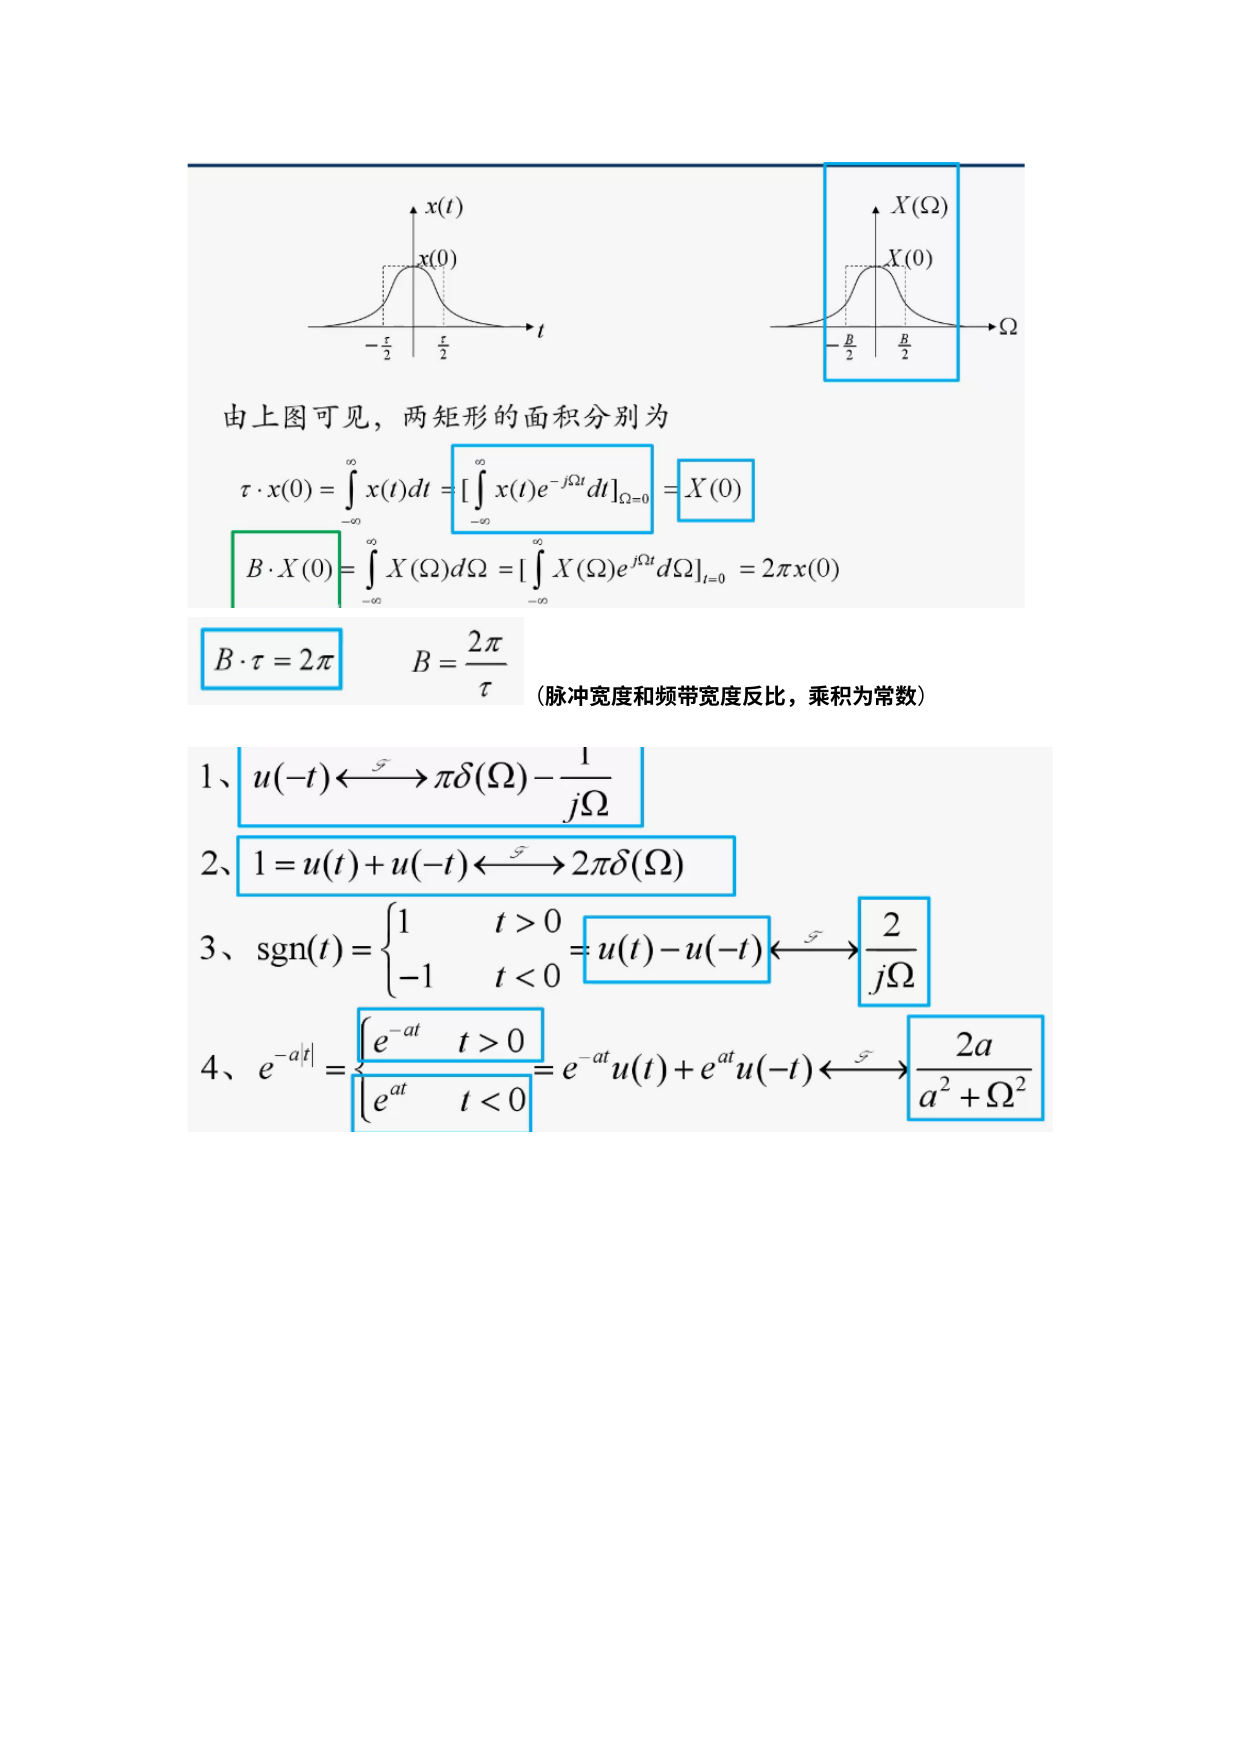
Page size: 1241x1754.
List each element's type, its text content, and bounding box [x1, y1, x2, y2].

picture [187, 162, 1025, 608]
picture [827, 166, 956, 379]
picture [187, 617, 524, 705]
picture [241, 747, 640, 825]
picture [187, 747, 1053, 1132]
picture [354, 1077, 529, 1132]
